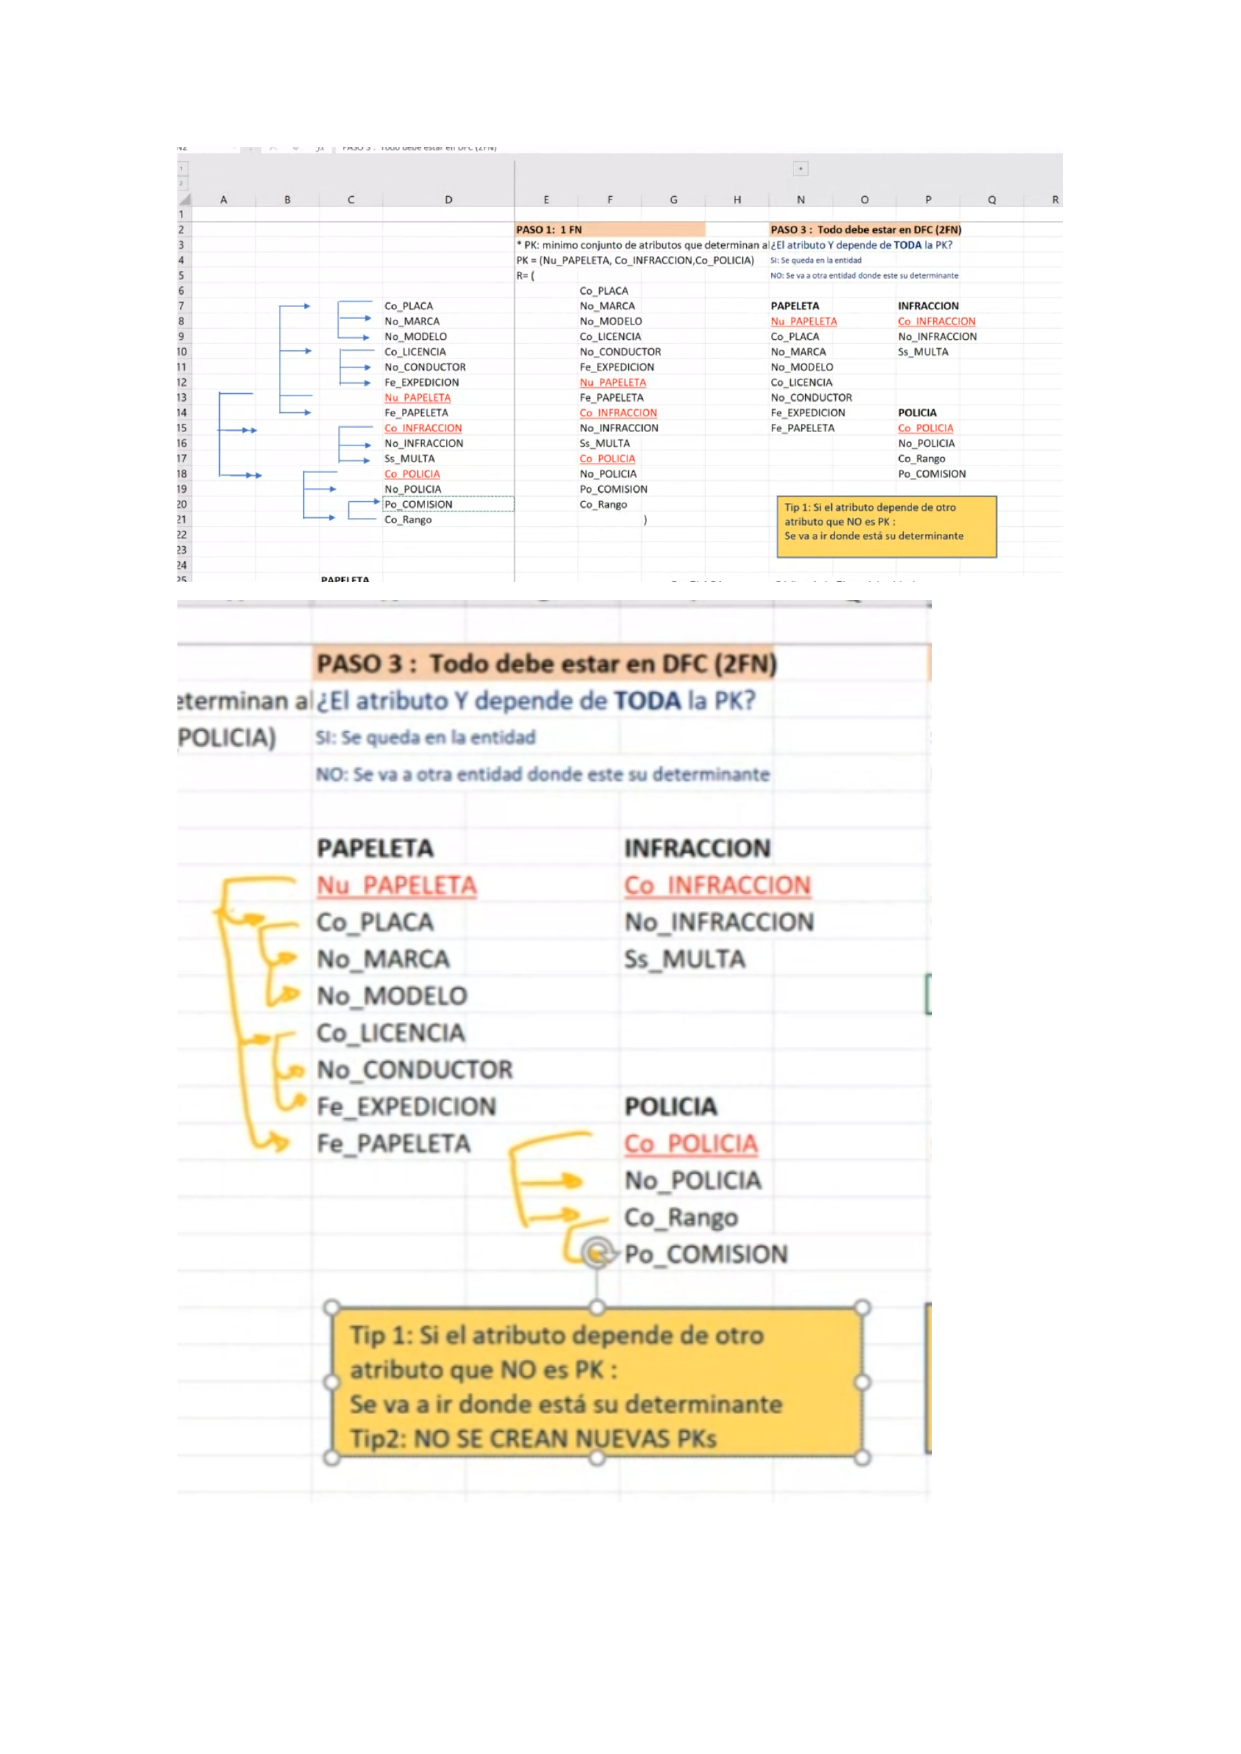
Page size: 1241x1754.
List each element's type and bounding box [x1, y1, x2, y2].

picture [177, 600, 932, 1503]
picture [177, 147, 1063, 582]
